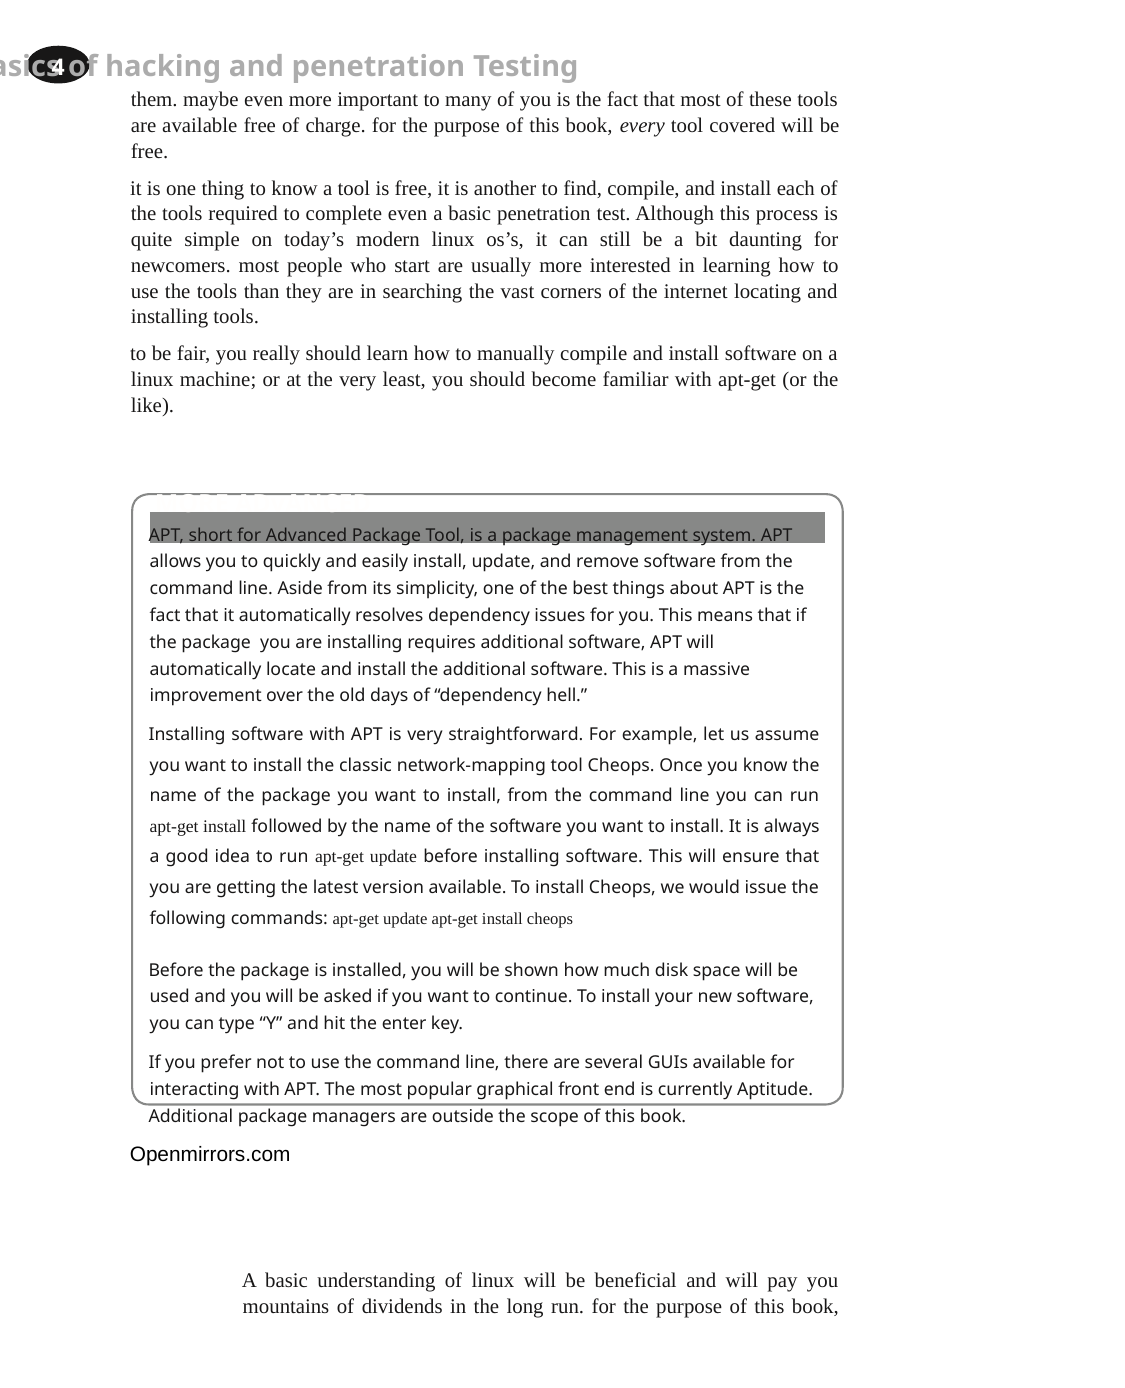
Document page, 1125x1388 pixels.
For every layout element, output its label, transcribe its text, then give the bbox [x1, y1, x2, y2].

text APT, short for Advanced Package Tool, is a package management system. APT allows you to quickly and easily install, update, and remove software from the command line. Aside from its simplicity, one of the best things about APT is the fact that it automatically resolves dependency issues for you. This means that if the package you are installing requires additional software, APT will automatically locate and install the additional software. This is a massive improvement over the old days of “dependency hell.” [148, 522, 809, 707]
text MORE ADvANCED [154, 485, 844, 519]
subtitle Openmirrors.com [129, 1142, 663, 1166]
text If you prefer not to use the command line, there are several GUIs available for interacting with APT. The most popular graphical front end is currently Aptitude. [148, 1049, 818, 1100]
text Additional package managers are outside the scope of this book. [148, 1103, 818, 1128]
text Before the package is installed, you will be shown how much disk space will be used and you will be asked if you want to continue. To install your new software, you can type “Y” and hit the enter key. [148, 957, 818, 1035]
text to be fair, you really should learn how to manually compile and install software on a linux machine; or at the very least, you should become familiar with apt-get (or the like). [130, 341, 840, 417]
text it is one thing to know a tool is free, it is another to find, compile, and install each of the tools required to complete even a basic penetration test. Although this process is quite simple on today’s modern linux os’s, it can still be a bit daunting for newcomers. most people who start are usually more interested in learning how to use the tools than they are in searching the vast corners of the internet locating and installing tools. [130, 176, 840, 328]
text Installing software with APT is very straightforward. For example, let us assume you want to install the classic network-mapping tool Cheops. Once you know the name of the package you want to install, from the command line you can run apt-get install followed by the name of the software you want to install. It is always a good idea to run apt-get update before installing software. This will ensure that you are getting the latest version available. To install Cheops, we would issue the following commands: apt-get update apt-get install cheops [148, 721, 820, 929]
